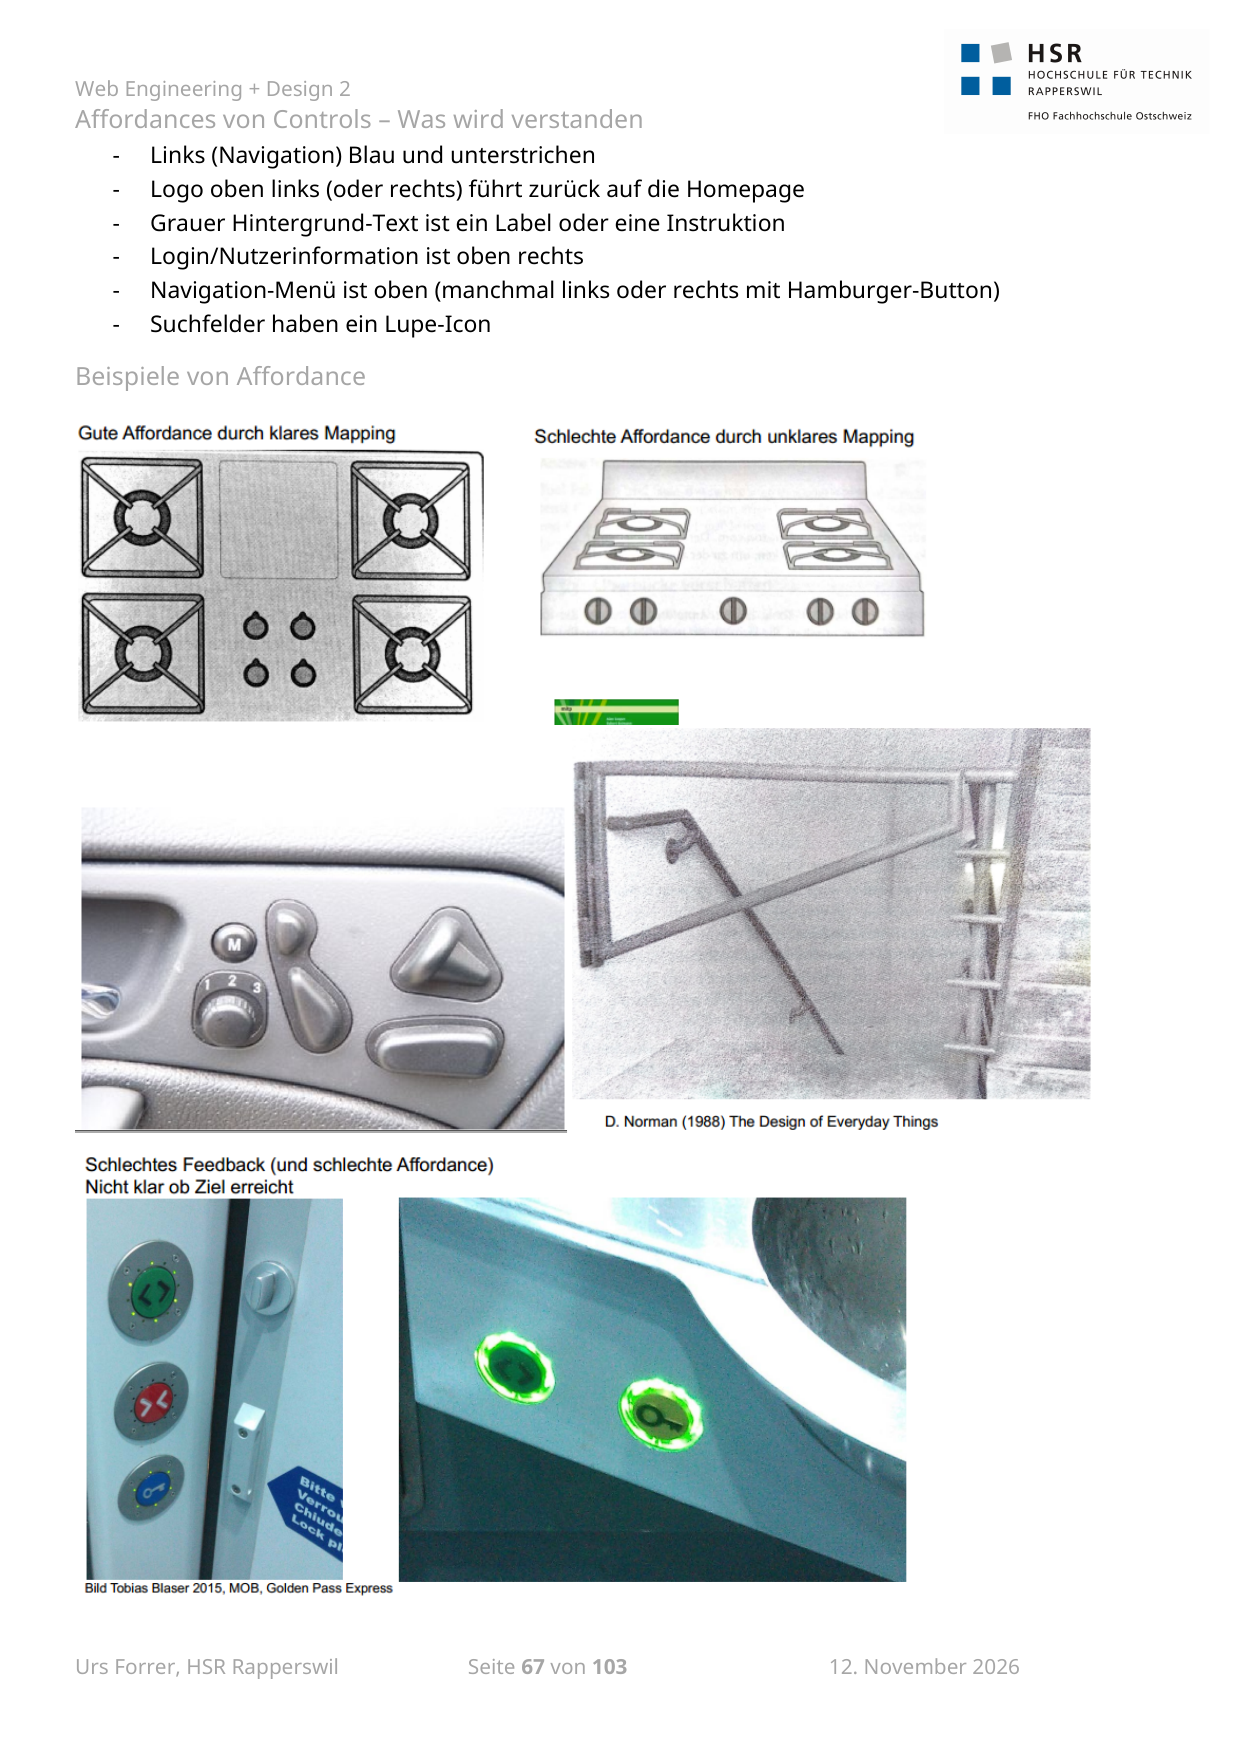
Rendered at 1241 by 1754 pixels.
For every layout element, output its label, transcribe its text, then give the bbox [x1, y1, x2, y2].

list Grauer Hintergrund-Text ist ein Label oder eine Instruktion [112, 206, 1165, 238]
list Logo oben links (oder rechts) führt zurück auf die Homepage [112, 173, 1165, 204]
list Links (Navigation) Blau und unterstrichen [112, 139, 1165, 170]
subtitle Beispiele von Affordance [75, 358, 1165, 392]
list Suchfelder haben ein Lupe-Icon [112, 308, 1165, 339]
picture [75, 1152, 919, 1600]
picture [75, 726, 1099, 1133]
subtitle Affordances von Controls – Was wird verstanden [75, 102, 1165, 136]
list Navigation-Menü ist oben (manchmal links oder rechts mit Hamburger-Button) [112, 274, 1165, 305]
list Login/Nutzerinformation ist oben rechts [112, 240, 1165, 271]
picture [943, 29, 1210, 134]
picture [75, 395, 954, 725]
